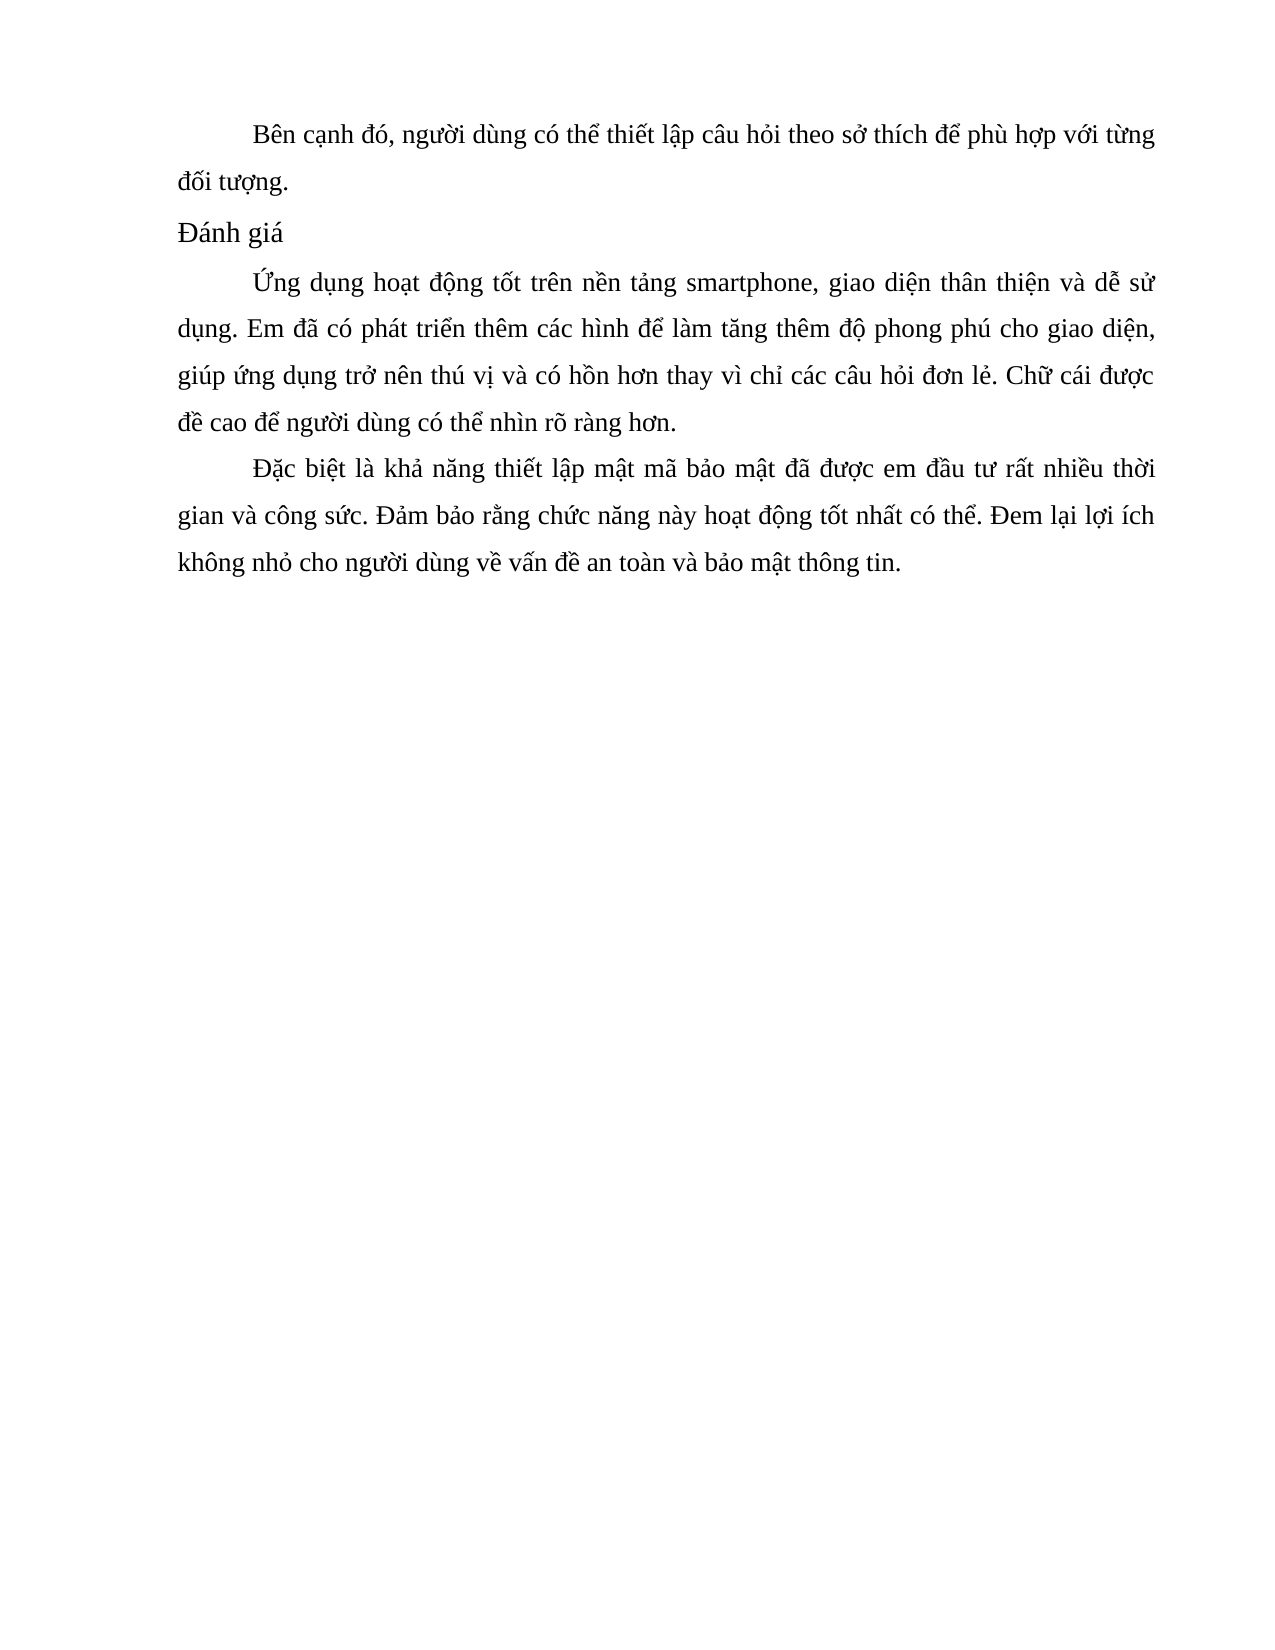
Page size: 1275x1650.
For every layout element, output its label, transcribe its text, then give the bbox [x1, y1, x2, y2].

text Đặc biệt là khả năng thiết lập mật mã bảo mật đã được em đầu tư rất nhiều thời gian và công sức. Đảm bảo rằng chức năng này hoạt động tốt nhất có thể. Đem lại lợi ích không nhỏ cho người dùng về vấn đề an toàn và bảo mật thông tin. [177, 453, 1157, 577]
subtitle Đánh giá [177, 216, 1157, 249]
text Ứng dụng hoạt động tốt trên nền tảng smartphone, giao diện thân thiện và dễ sử dụng. Em đã có phát triển thêm các hình để làm tăng thêm độ phong phú cho giao diện, giúp ứng dụng trở nên thú vị và có hồn hơn thay vì chỉ các câu hỏi đơn lẻ. Chữ cái được đề cao để người dùng có thể nhìn rõ ràng hơn. [177, 266, 1157, 437]
text Bên cạnh đó, người dùng có thể thiết lập câu hỏi theo sở thích để phù hợp với từng đối tượng. [177, 118, 1157, 196]
